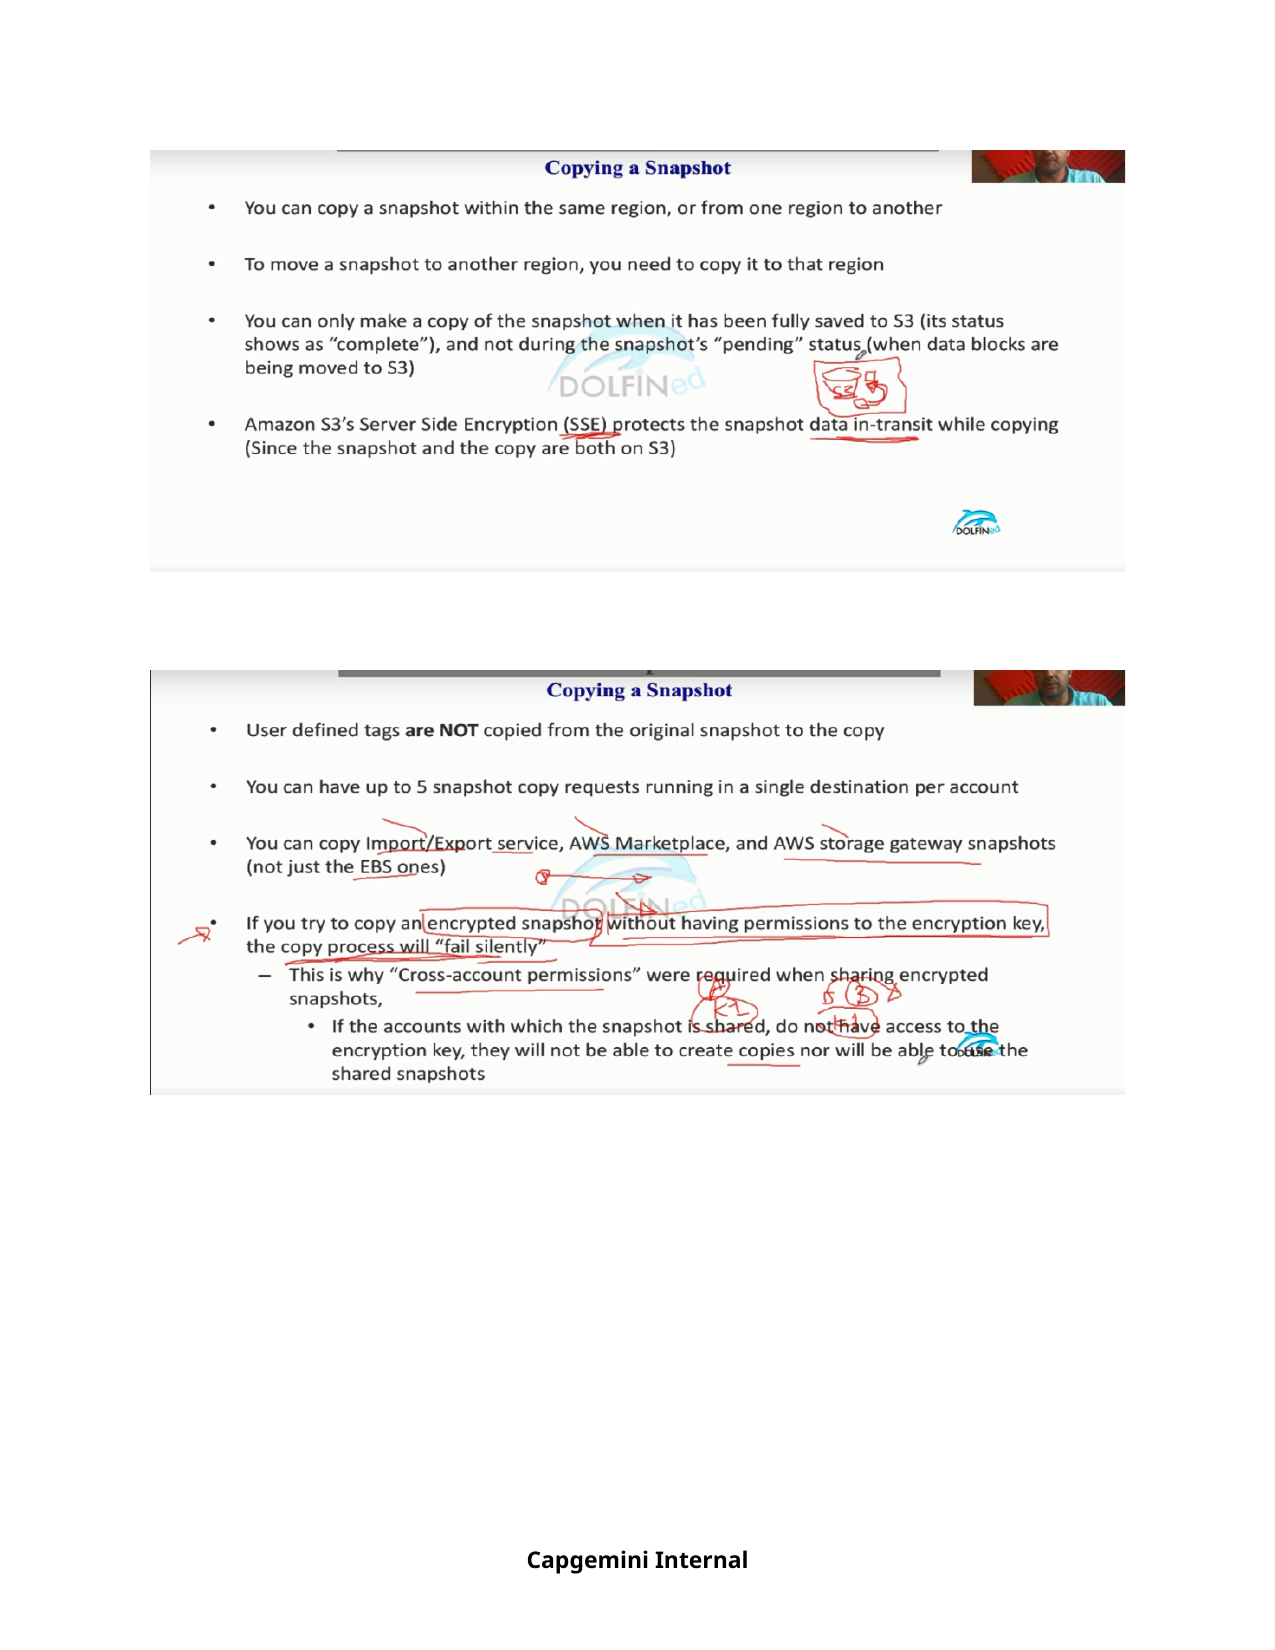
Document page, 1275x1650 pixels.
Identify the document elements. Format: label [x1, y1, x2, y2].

picture [150, 670, 1125, 1095]
picture [150, 150, 1125, 572]
